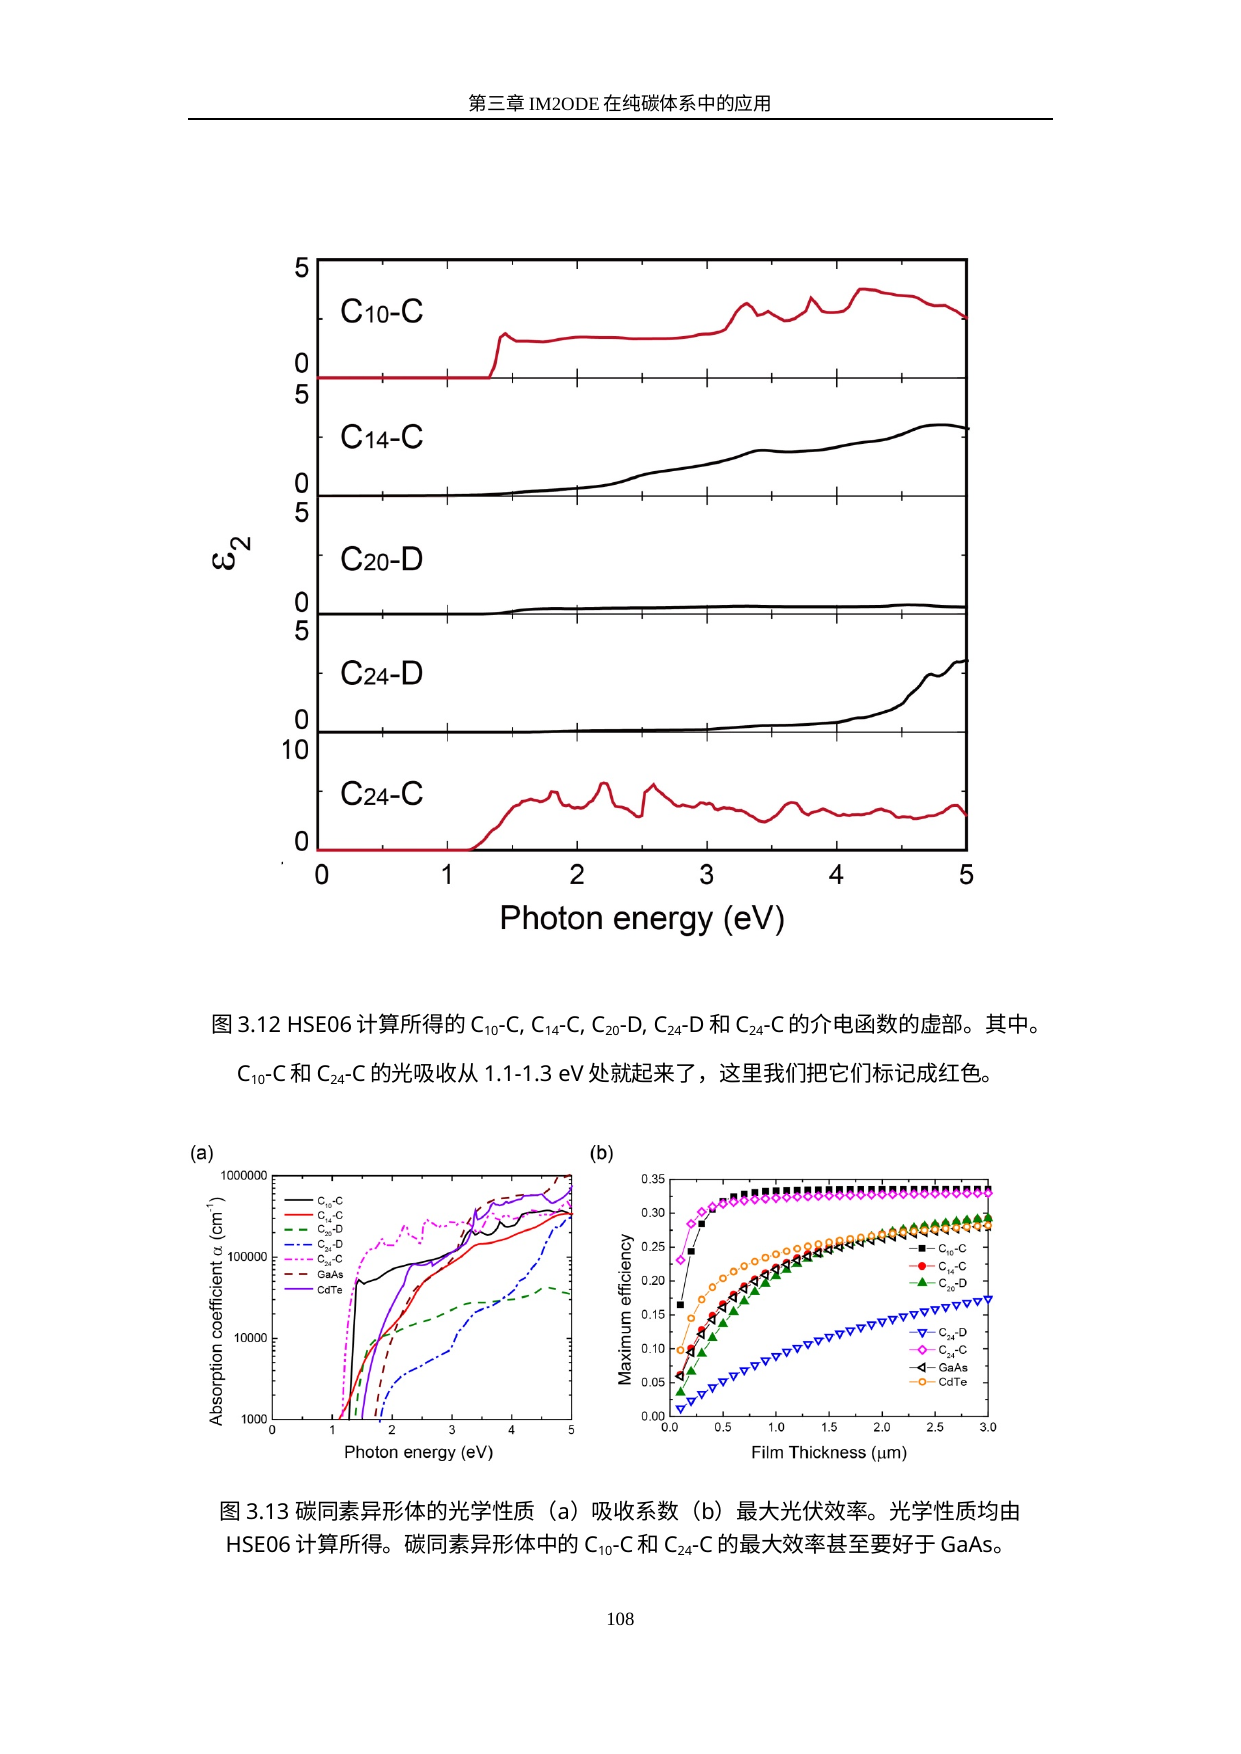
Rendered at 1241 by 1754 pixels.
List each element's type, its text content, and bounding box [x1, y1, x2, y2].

picture [187, 162, 1053, 995]
text 图3.12 HSE06计算所得的C10-C, C14-C, C20-D, C24-D和C24-C的介电函数的虚部。其中。C10-C和C24-C的光吸收从1.1-1.3 eV处就起来了，这里我们把它们标记成红色。 [187, 1007, 1053, 1088]
picture [187, 1136, 1053, 1478]
text 图3.13 碳同素异形体的光学性质（a）吸收系数（b）最大光伏效率。光学性质均由HSE06计算所得。碳同素异形体中的C10-C和C24-C的最大效率甚至要好于GaAs。 [187, 1494, 1053, 1559]
